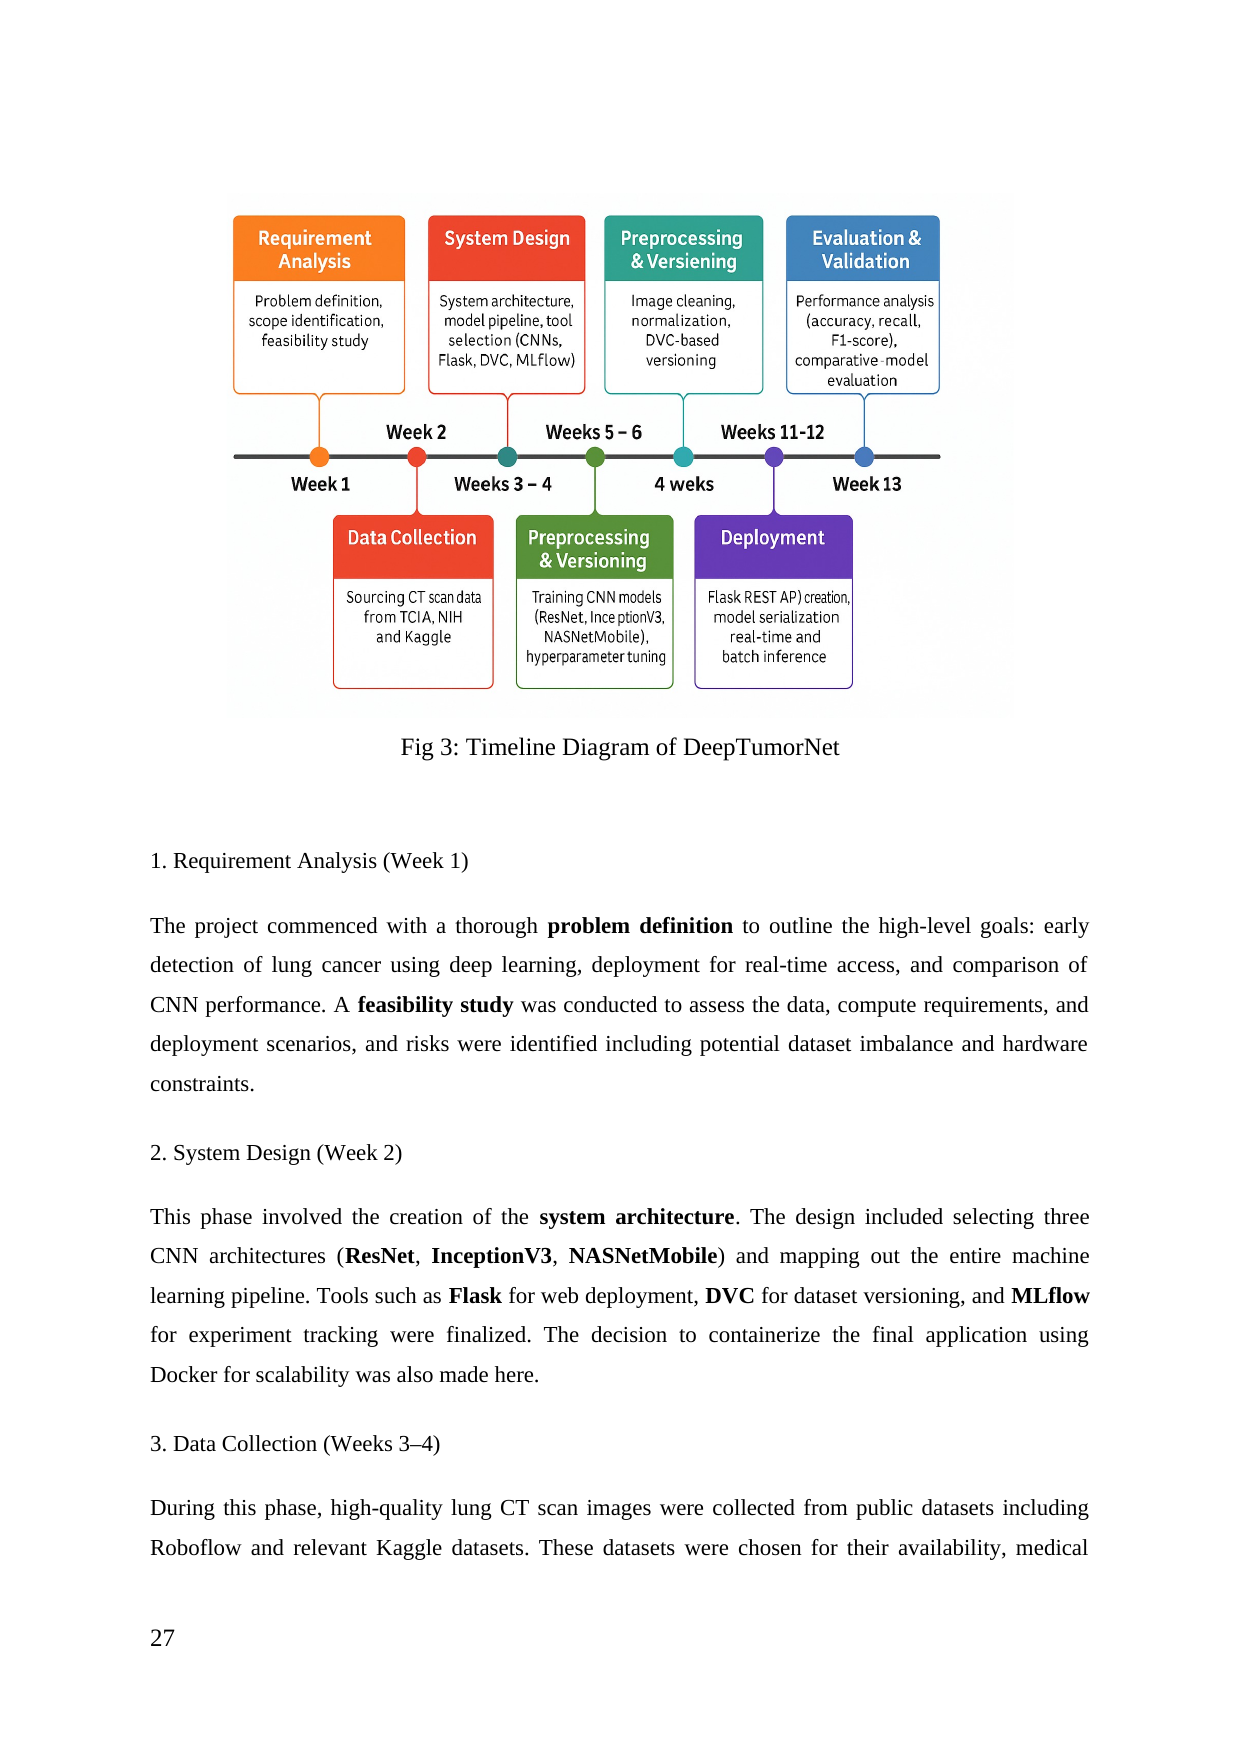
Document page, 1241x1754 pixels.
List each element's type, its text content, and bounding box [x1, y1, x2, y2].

picture [226, 193, 1014, 718]
subtitle 2. System Design (Week 2) [150, 1138, 1090, 1165]
text This phase involved the creation of the system architecture. The design included selecting three CNN architectures (ResNet, InceptionV3, NASNetMobile) and mapping out the entire machine learning pipeline. Tools such as Flask for web deployment, DVC for dataset versioning, and MLflow for experiment tracking were finalized. The decision to containerize the final application using Docker for scalability was also made here. [150, 1203, 1090, 1387]
subtitle 1. Requirement Analysis (Week 1) [150, 847, 1090, 874]
text The project commenced with a thorough problem definition to outline the high-level goals: early detection of lung cancer using deep learning, deployment for real-time access, and comparison of CNN performance. A feasibility study was conducted to assess the data, compute requirements, and deployment scenarios, and risks were identified including potential dataset imbalance and hardware constraints. [150, 912, 1090, 1096]
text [150, 1494, 1090, 1560]
subtitle 3. Data Collection (Weeks 3–4) [150, 1429, 1090, 1456]
text Fig 3: Timeline Diagram of DeepTumorNet [150, 732, 1090, 761]
